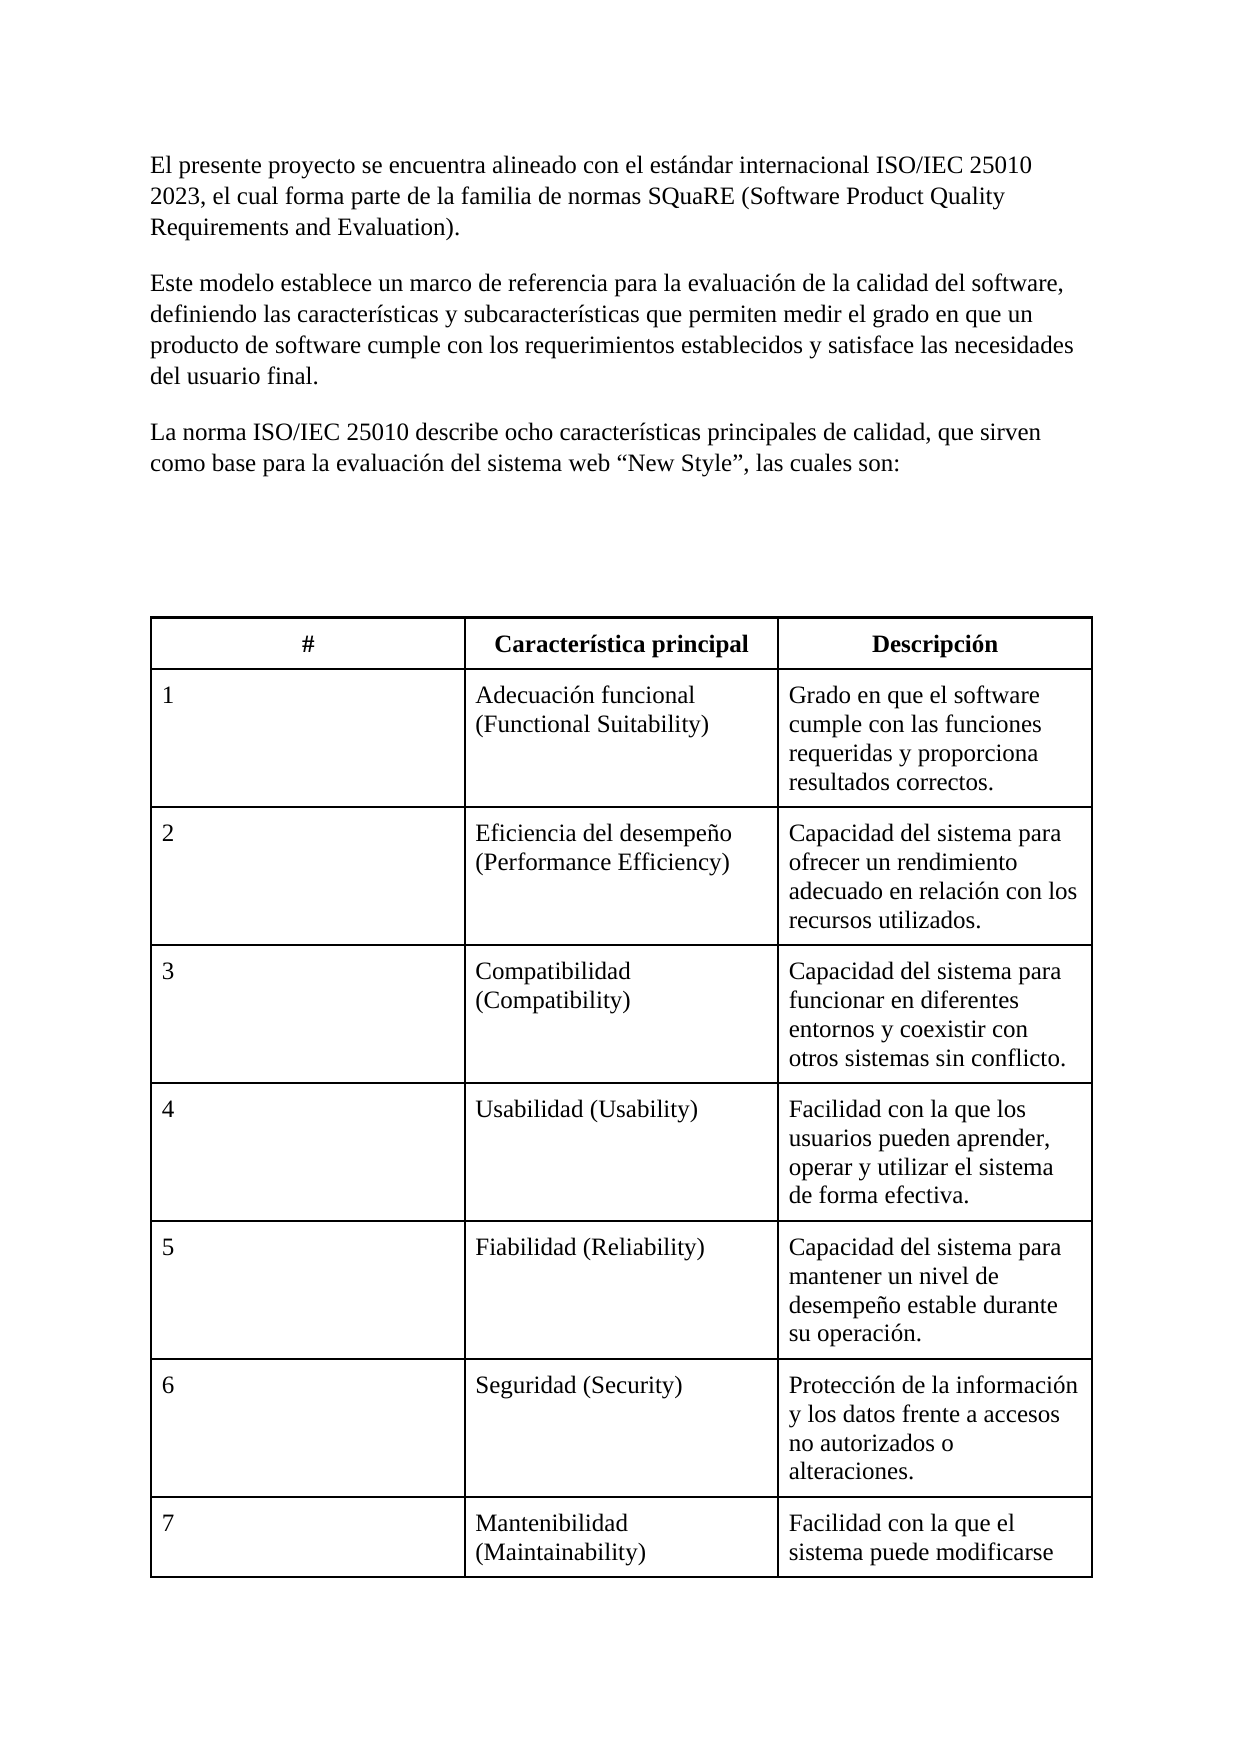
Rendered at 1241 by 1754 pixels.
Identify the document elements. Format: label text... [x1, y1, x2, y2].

table_cell 3 [152, 946, 464, 1082]
table_cell Eficiencia del desempeño (Performance Efficiency) [466, 808, 777, 944]
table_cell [779, 1498, 1091, 1576]
table_cell Capacidad del sistema para ofrecer un rendimiento adecuado en relación con los recursos utilizados. [779, 808, 1091, 944]
text El presente proyecto se encuentra alineado con el estándar internacional ISO/IEC 25010 2023, el cual forma parte de la familia de normas SQuaRE (Software Product Quality Requirements and Evaluation). [150, 150, 1090, 241]
text Este modelo establece un marco de referencia para la evaluación de la calidad del software, definiendo las características y subcaracterísticas que permiten medir el grado en que un producto de software cumple con los requerimientos establecidos y satisface las necesidades del usuario final. [150, 268, 1090, 390]
table_cell Usabilidad (Usability) [466, 1084, 777, 1220]
table_cell Compatibilidad (Compatibility) [466, 946, 777, 1082]
table_cell 4 [152, 1084, 464, 1220]
text La norma ISO/IEC 25010 describe ocho características principales de calidad, que sirven como base para la evaluación del sistema web “New Style”, las cuales son: [150, 417, 1090, 477]
table_cell 6 [152, 1360, 464, 1496]
table_cell 5 [152, 1222, 464, 1358]
table_cell Grado en que el software cumple con las funciones requeridas y proporciona resultados correctos. [779, 670, 1091, 806]
table_cell Facilidad con la que los usuarios pueden aprender, operar y utilizar el sistema de forma efectiva. [779, 1084, 1091, 1220]
table_cell Seguridad (Security) [466, 1360, 777, 1496]
table_cell Capacidad del sistema para mantener un nivel de desempeño estable durante su operación. [779, 1222, 1091, 1358]
table_cell 7 [152, 1498, 464, 1576]
table_header Característica principal [466, 619, 777, 668]
table_cell 2 [152, 808, 464, 944]
table_cell Capacidad del sistema para funcionar en diferentes entornos y coexistir con otros sistemas sin conflicto. [779, 946, 1091, 1082]
table_cell 1 [152, 670, 464, 806]
table_header Descripción [779, 619, 1091, 668]
table_cell Protección de la información y los datos frente a accesos no autorizados o alteraciones. [779, 1360, 1091, 1496]
table_cell Adecuación funcional (Functional Suitability) [466, 670, 777, 806]
table_cell Fiabilidad (Reliability) [466, 1222, 777, 1358]
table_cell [466, 1498, 777, 1576]
table_header # [152, 619, 464, 668]
